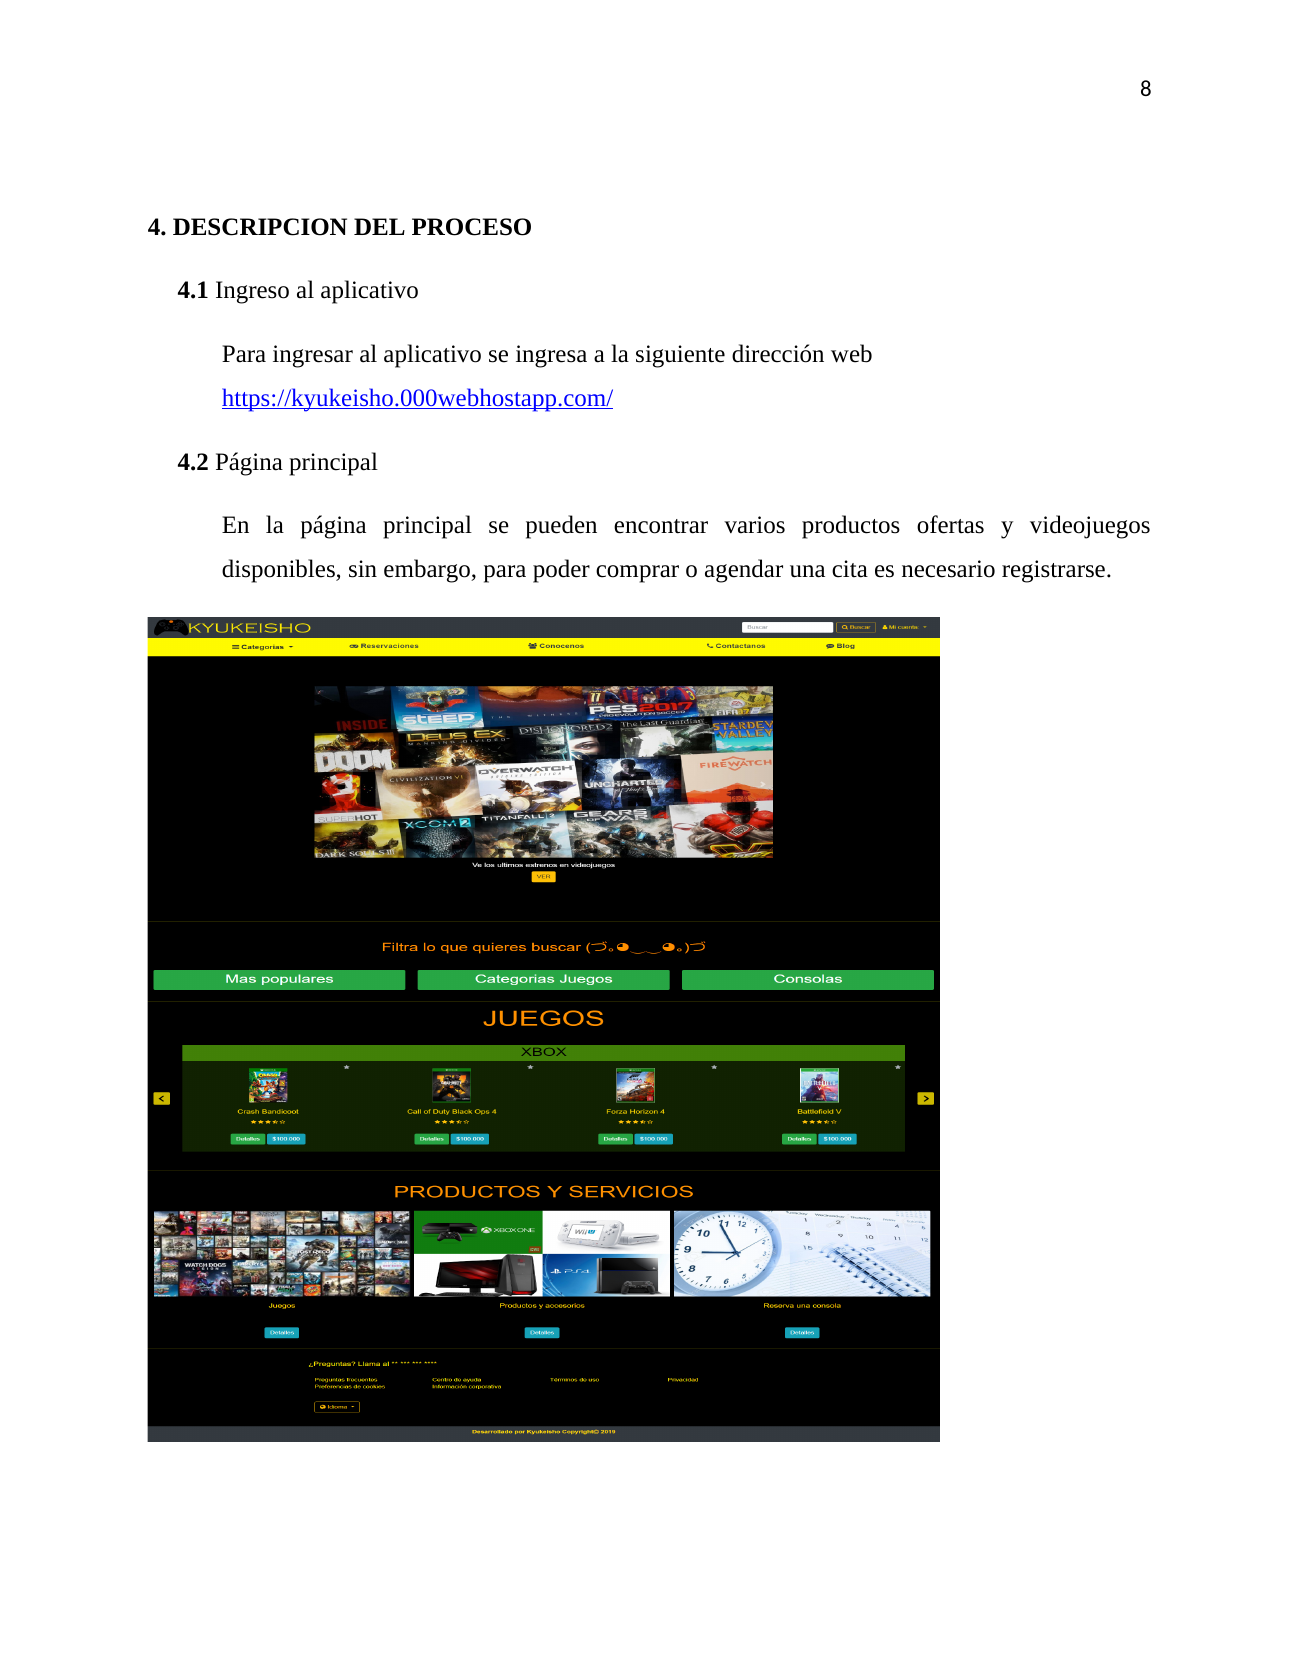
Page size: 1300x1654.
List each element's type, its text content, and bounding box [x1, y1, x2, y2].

text Para ingresar al aplicativo se ingresa a la siguiente dirección web https://kyukeisho.000webhostapp.com/ [222, 339, 1152, 411]
picture [147, 617, 940, 1442]
text 4.1 Ingreso al aplicativo [148, 276, 1152, 304]
text 4.2 Página principal [148, 447, 1152, 475]
text En la página principal se pueden encontrar varios productos ofertas y videojuegos disponibles, sin embargo, para poder comprar o agendar una cita es necesario registrarse. [222, 511, 1152, 582]
text 4. DESCRIPCION DEL PROCESO [148, 212, 1152, 240]
